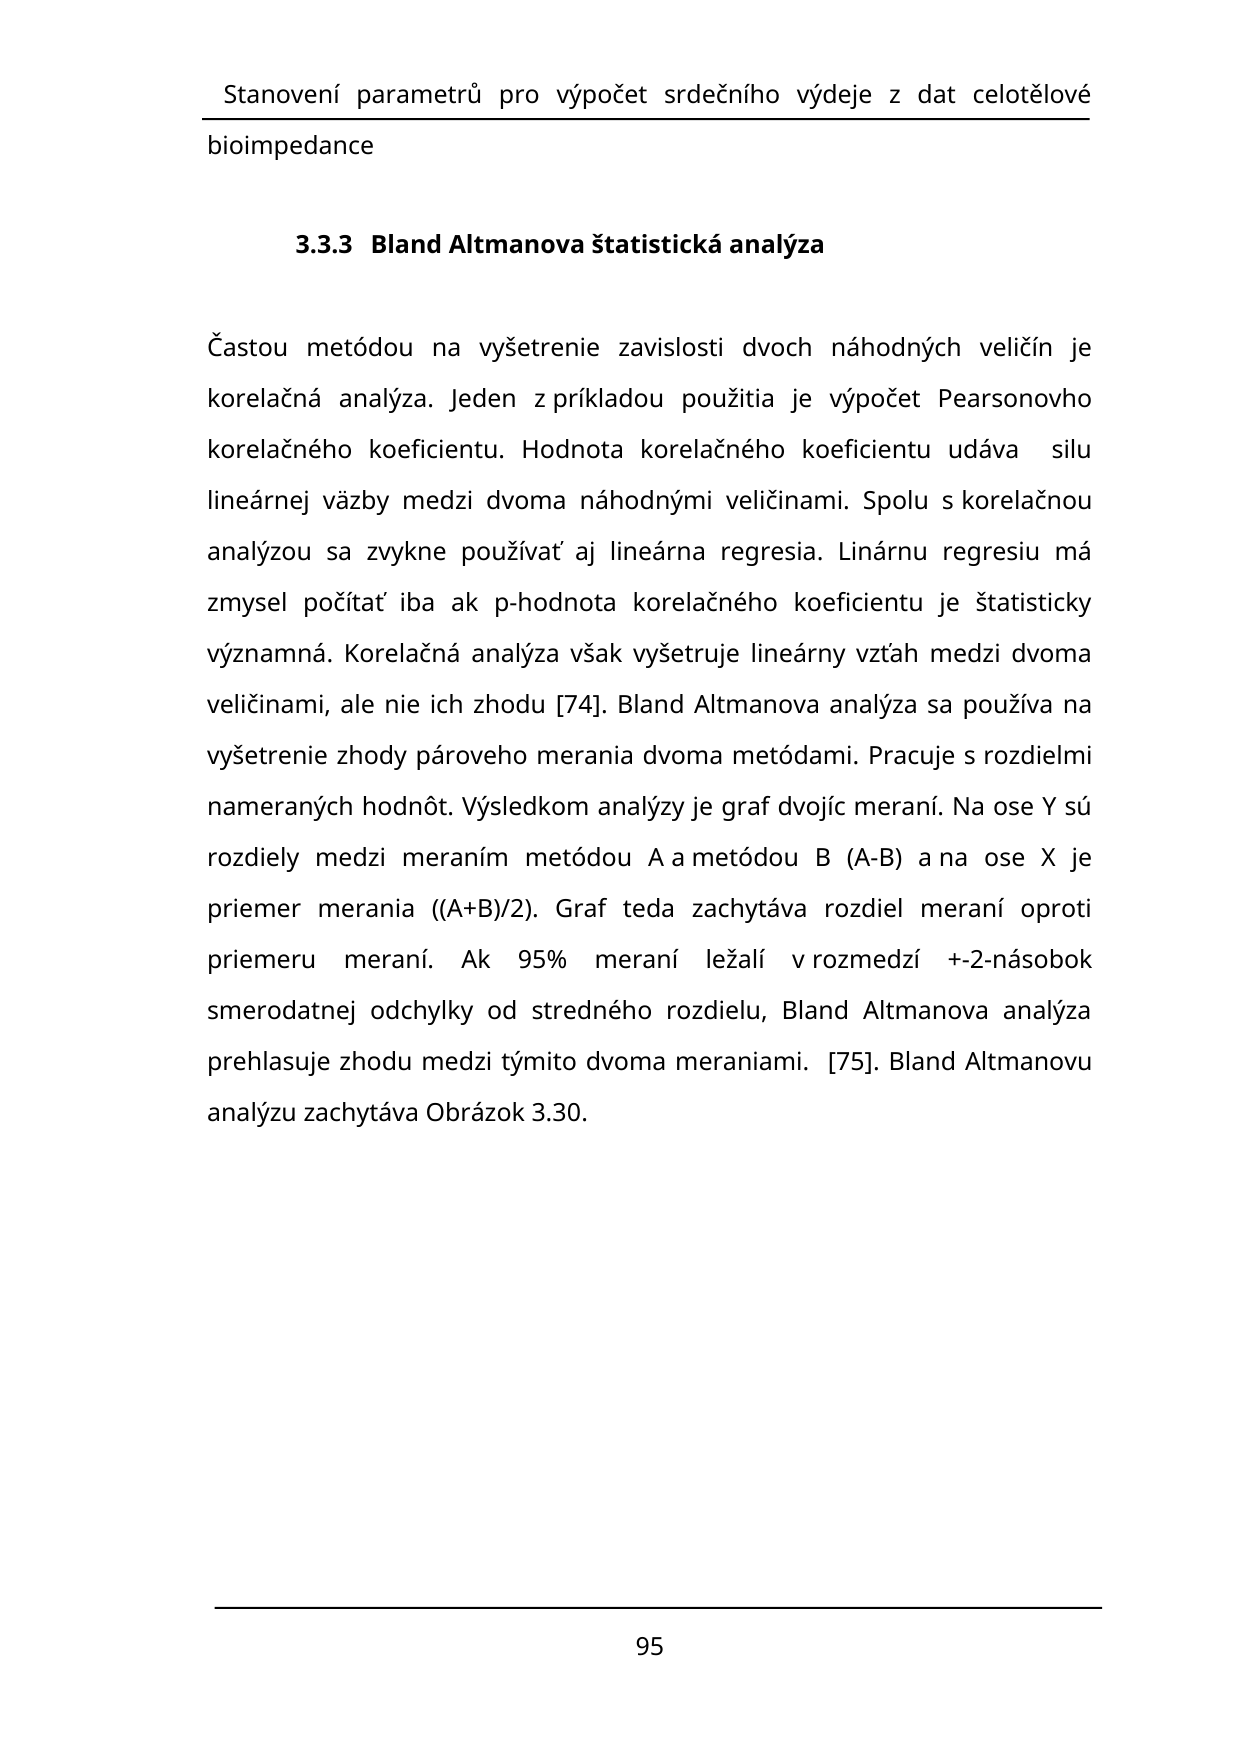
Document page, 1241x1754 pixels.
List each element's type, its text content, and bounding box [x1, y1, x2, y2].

subtitle Bland Altmanova štatistická analýza [295, 227, 1092, 261]
